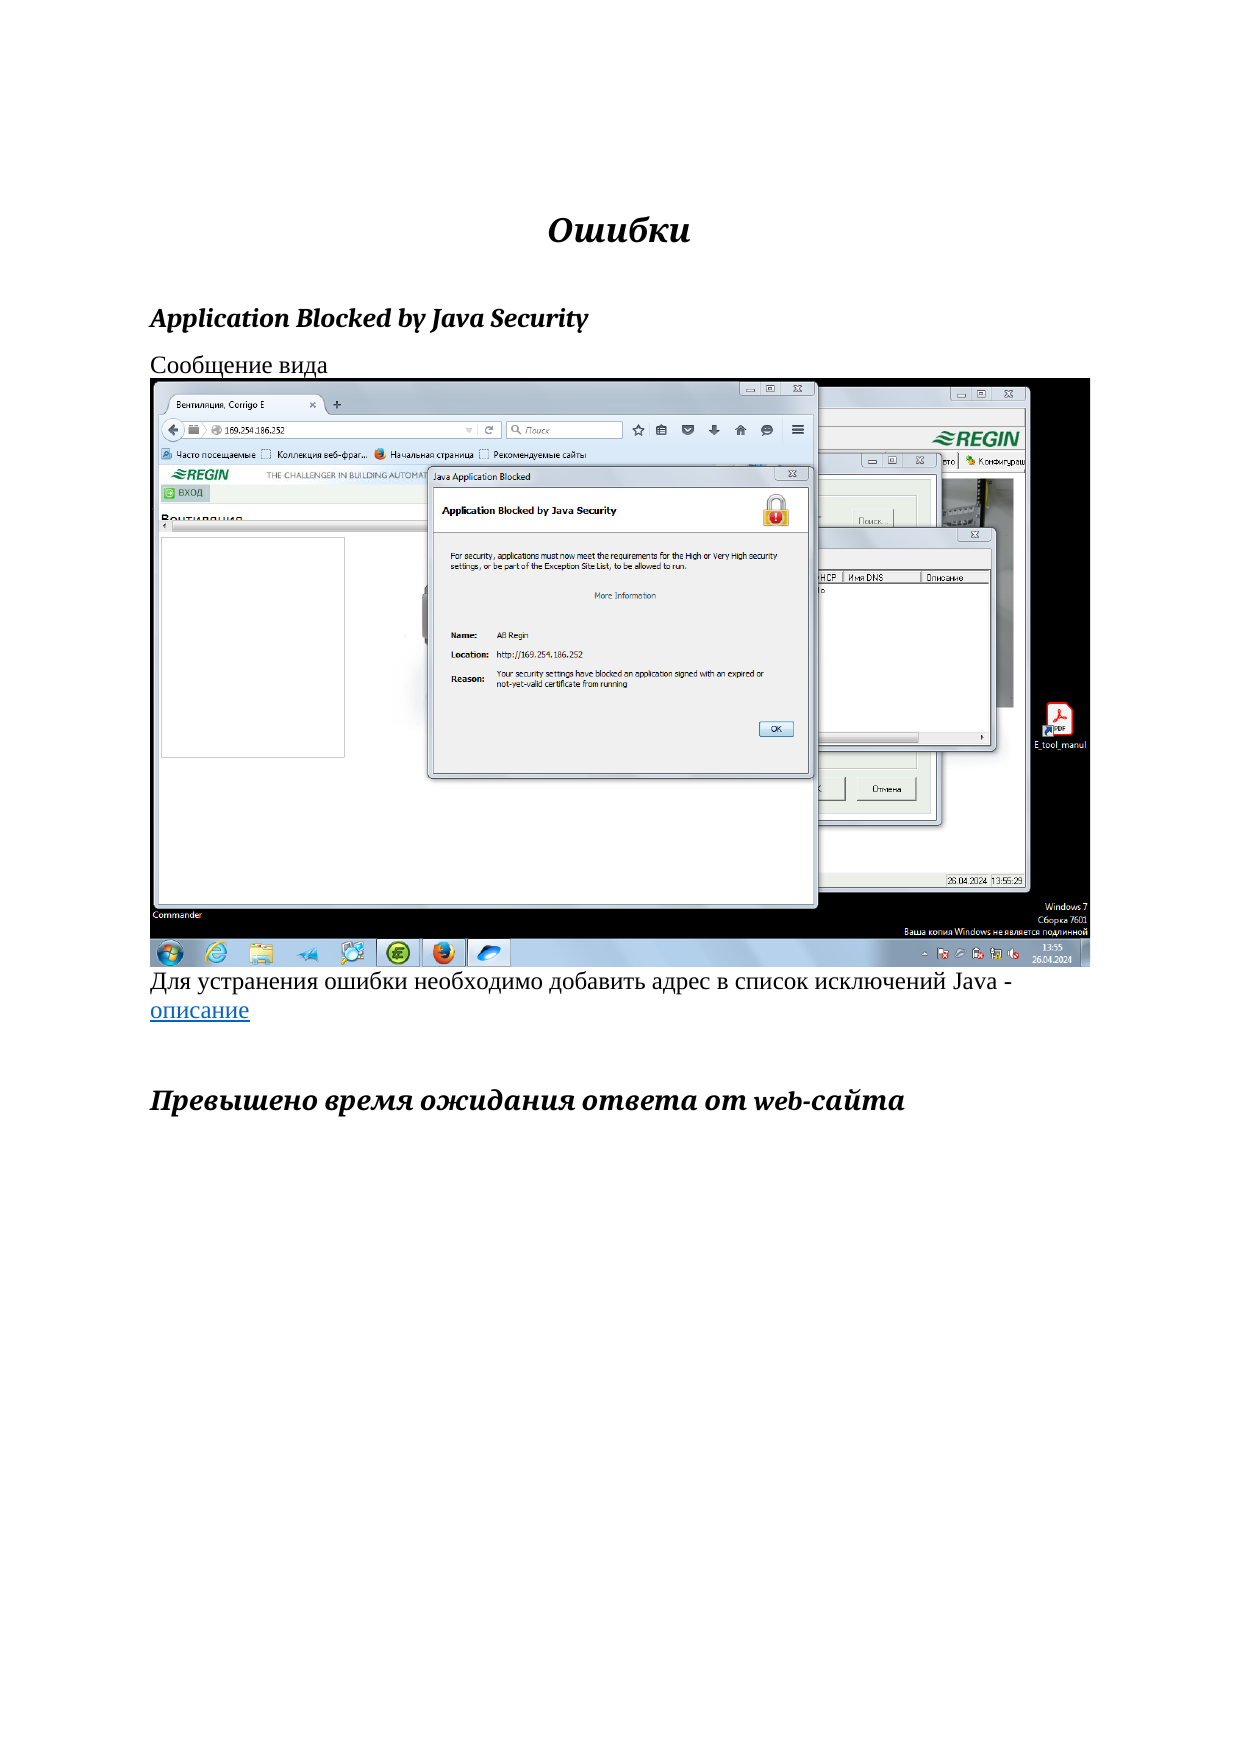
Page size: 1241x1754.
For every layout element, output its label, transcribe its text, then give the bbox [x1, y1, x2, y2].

subtitle Ошибки [150, 212, 1090, 251]
text Для устранения ошибки необходимо добавить адрес в список исключений Java - описание [150, 967, 1090, 1024]
picture [150, 378, 1091, 967]
subtitle Превышено время ожидания ответа от web-сайта [150, 1086, 1090, 1117]
text Сообщение вида [150, 350, 1090, 378]
subtitle Application Blocked by Java Security [150, 303, 1090, 334]
